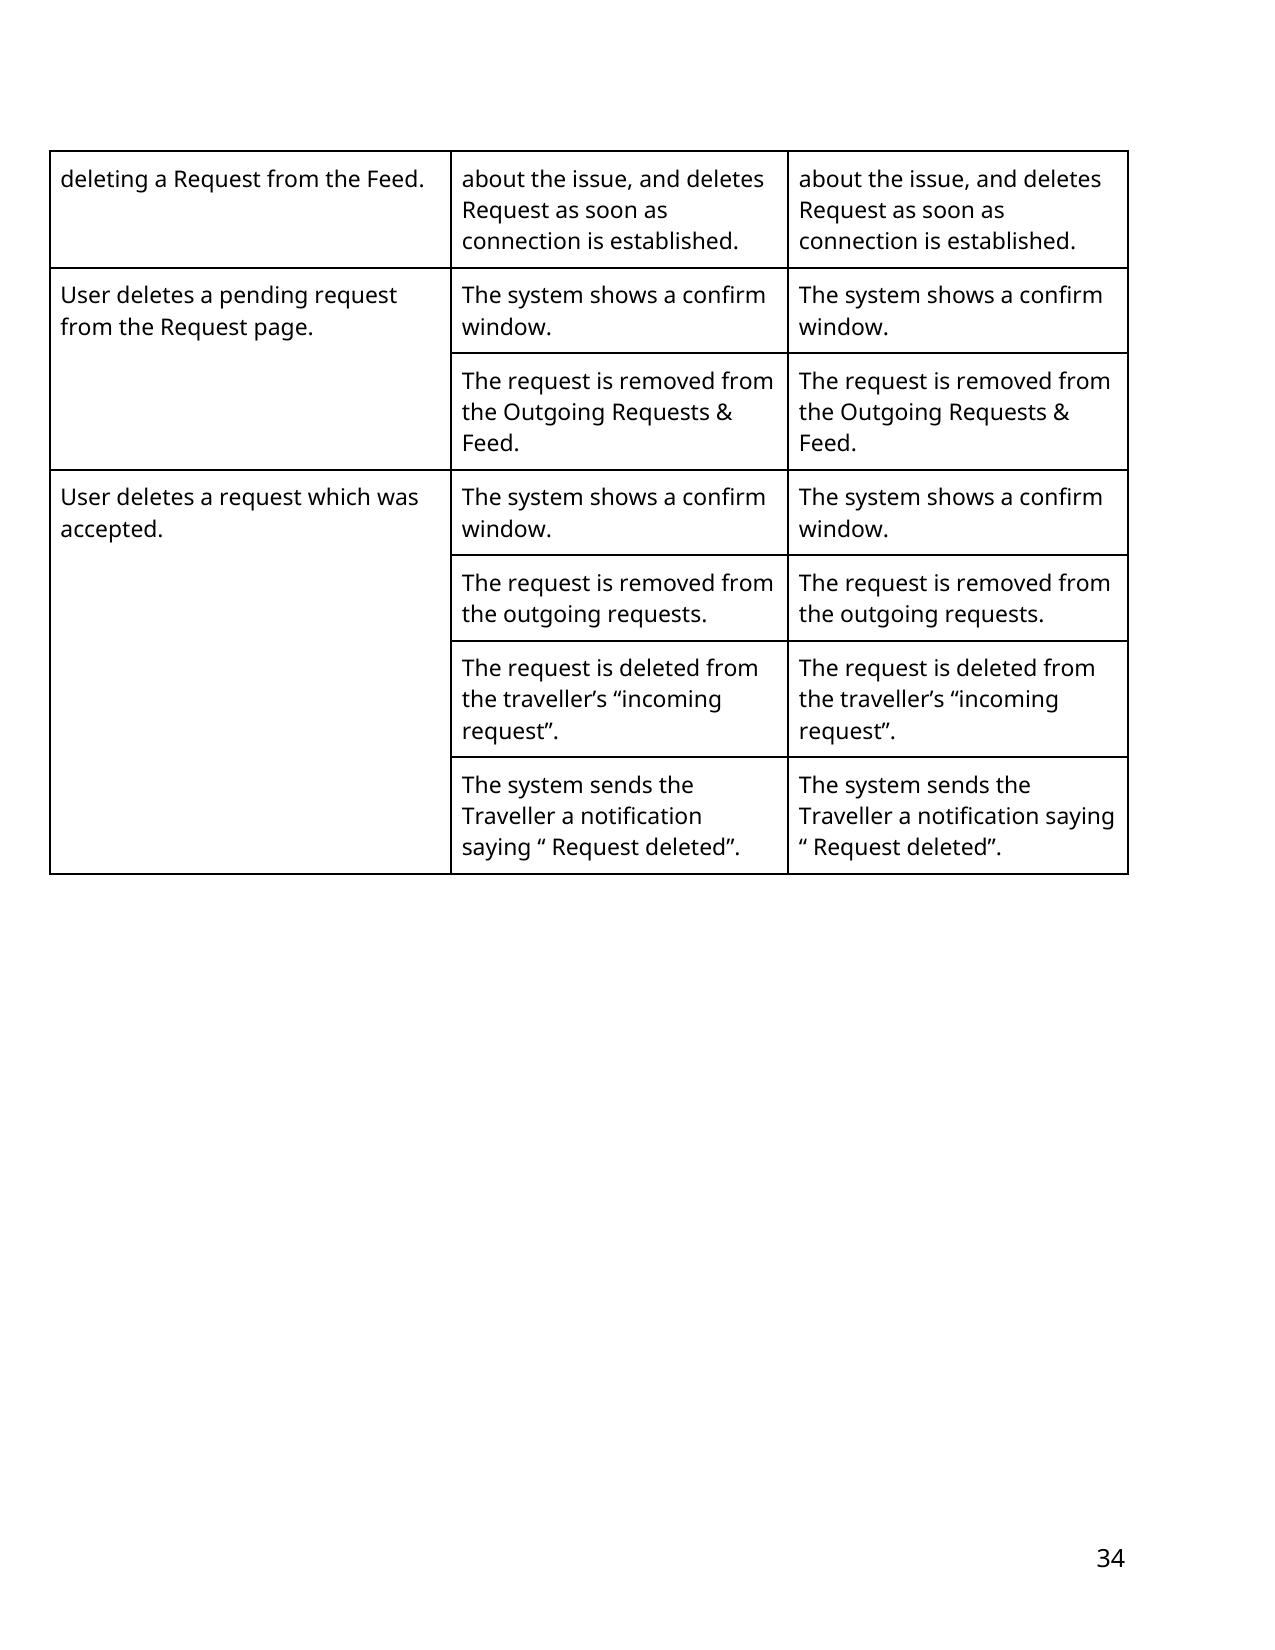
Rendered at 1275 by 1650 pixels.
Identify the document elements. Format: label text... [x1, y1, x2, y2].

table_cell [452, 152, 787, 267]
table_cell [51, 152, 450, 267]
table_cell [789, 152, 1127, 267]
table_cell The system shows a confirm window. [789, 269, 1127, 352]
table_cell The request is removed from the Outgoing Requests & Feed. [452, 354, 787, 469]
table_cell User deletes a pending request from the Request page. [51, 269, 450, 469]
table_cell The request is removed from the outgoing requests. [452, 556, 787, 639]
table_cell The request is deleted from the traveller’s “incoming request”. [789, 642, 1127, 756]
table_cell The request is removed from the outgoing requests. [789, 556, 1127, 639]
table_cell The request is removed from the Outgoing Requests & Feed. [789, 354, 1127, 469]
table_cell User deletes a request which was accepted. [51, 471, 450, 873]
table_cell The system shows a confirm window. [452, 269, 787, 352]
table_cell The system shows a confirm window. [789, 471, 1127, 554]
table_cell The system sends the Traveller a notification saying “ Request deleted”. [452, 758, 787, 873]
table_cell The system shows a confirm window. [452, 471, 787, 554]
table_cell The system sends the Traveller a notification saying “ Request deleted”. [789, 758, 1127, 873]
table_cell The request is deleted from the traveller’s “incoming request”. [452, 642, 787, 756]
